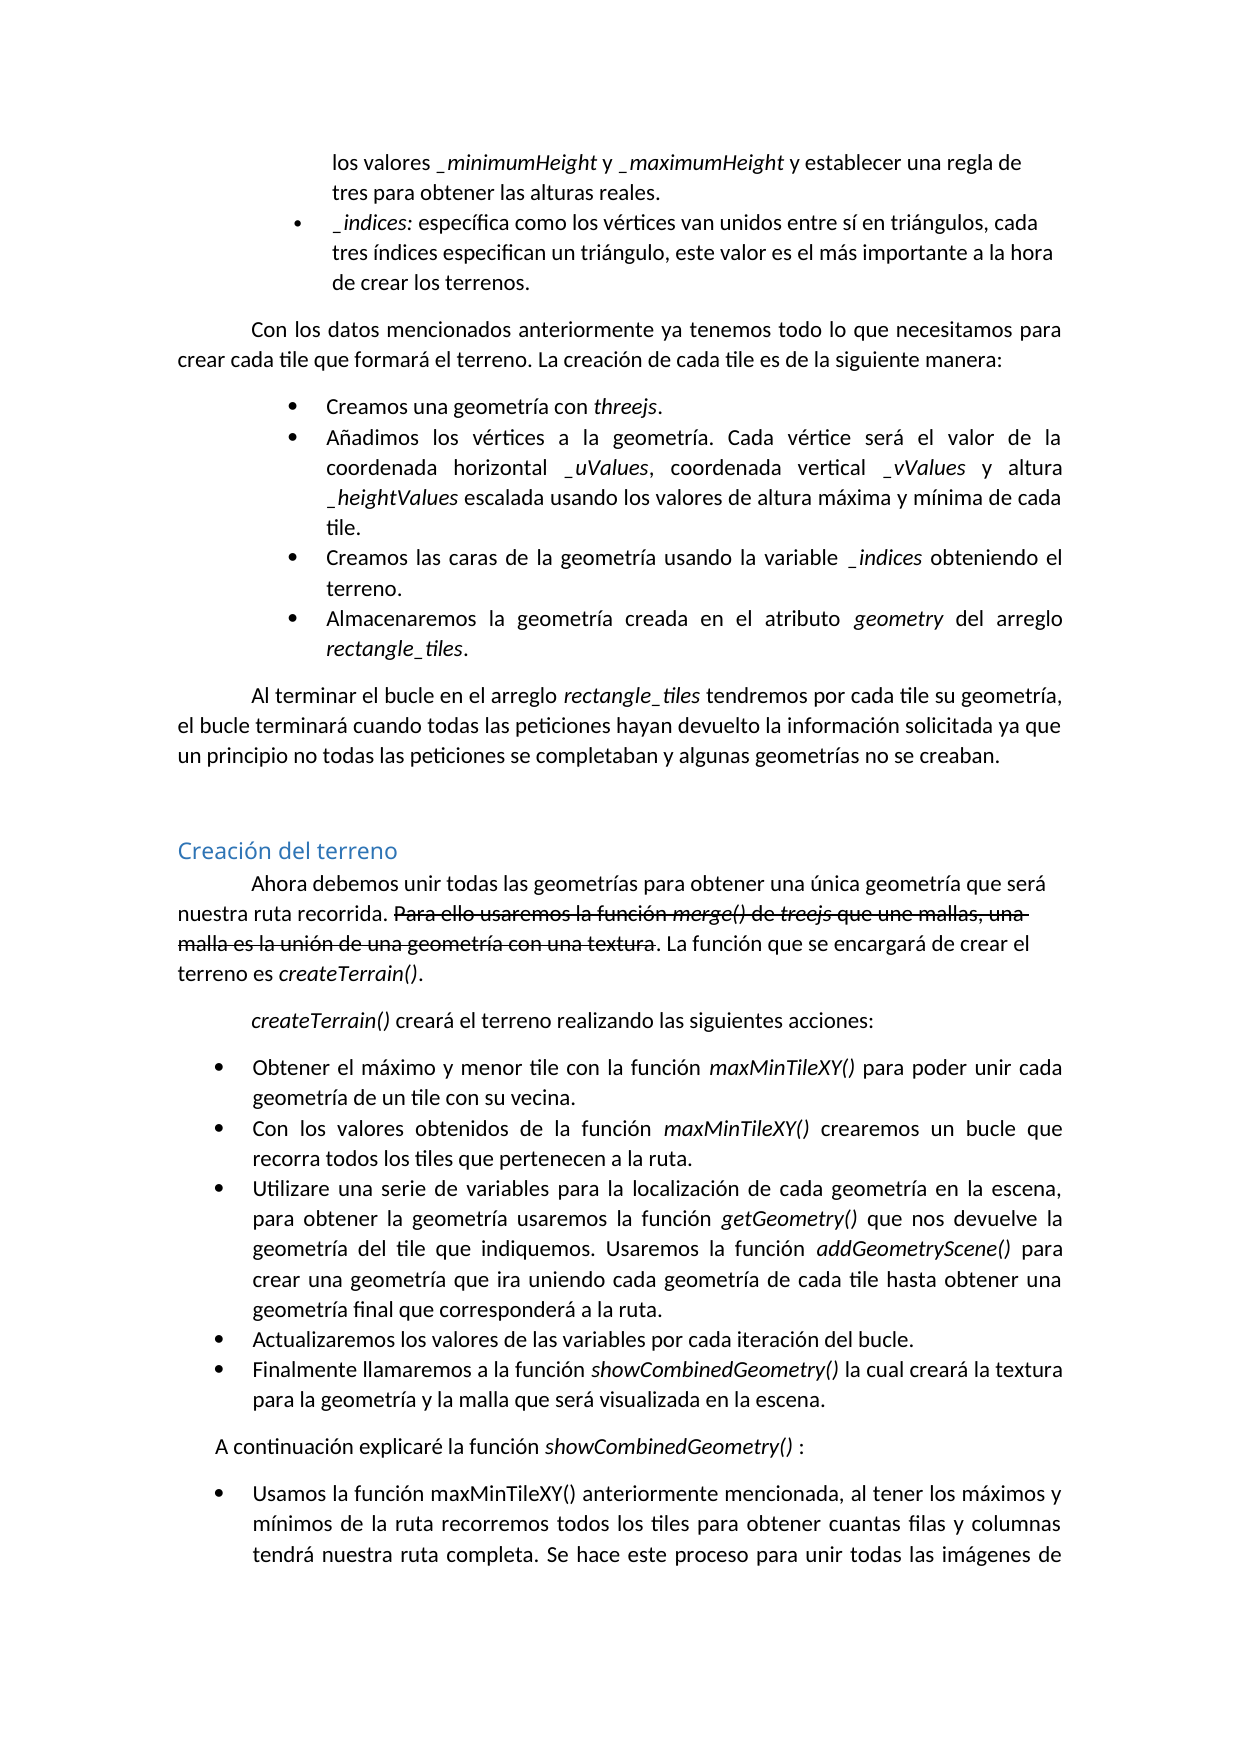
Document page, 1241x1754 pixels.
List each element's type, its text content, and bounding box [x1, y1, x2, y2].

text Al terminar el bucle en el arreglo rectangle_tiles tendremos por cada tile su geometría, el bucle terminará cuando todas las peticiones hayan devuelto la información solicitada ya que un principio no todas las peticiones se completaban y algunas geometrías no se creaban. [177, 681, 1063, 769]
list _indices: específica como los vértices van unidos entre sí en triángulos, cada tres índices especifican un triángulo, este valor es el más importante a la hora de crear los terrenos. [294, 208, 1063, 296]
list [215, 1479, 1063, 1568]
list Obtener el máximo y menor tile con la función maxMinTileXY() para poder unir cada geometría de un tile con su vecina. [215, 1053, 1063, 1111]
list Actualizaremos los valores de las variables por cada iteración del bucle. [215, 1325, 1063, 1353]
list Creamos una geometría con threejs. [288, 392, 1063, 420]
subtitle Creación del terreno [177, 835, 1063, 866]
list Utilizare una serie de variables para la localización de cada geometría en la escena, para obtener la geometría usaremos la función getGeometry() que nos devuelve la geometría del tile que indiquemos. Usaremos la función addGeometryScene() para crear una geometría que ira uniendo cada geometría de cada tile hasta obtener una geometría final que corresponderá a la ruta. [215, 1174, 1063, 1323]
text createTerrain() creará el terreno realizando las siguientes acciones: [177, 1006, 1063, 1034]
list Almacenaremos la geometría creada en el atributo geometry del arreglo rectangle_tiles. [288, 604, 1063, 662]
list Finalmente llamaremos a la función showCombinedGeometry() la cual creará la textura para la geometría y la malla que será visualizada en la escena. [215, 1355, 1063, 1413]
list Creamos las caras de la geometría usando la variable _indices obteniendo el terreno. [288, 543, 1063, 602]
list Añadimos los vértices a la geometría. Cada vértice será el valor de la coordenada horizontal _uValues, coordenada vertical _vValues y altura _heightValues escalada usando los valores de altura máxima y mínima de cada tile. [288, 423, 1063, 541]
text A continuación explicaré la función showCombinedGeometry() : [215, 1432, 1063, 1460]
text Ahora debemos unir todas las geometrías para obtener una única geometría que será nuestra ruta recorrida. Para ello usaremos la función merge() de treejs que une mallas, una malla es la unión de una geometría con una textura. La función que se encargará de crear el terreno es createTerrain(). [177, 869, 1063, 987]
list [294, 148, 1063, 206]
list Con los valores obtenidos de la función maxMinTileXY() crearemos un bucle que recorra todos los tiles que pertenecen a la ruta. [215, 1114, 1063, 1172]
text Con los datos mencionados anteriormente ya tenemos todo lo que necesitamos para crear cada tile que formará el terreno. La creación de cada tile es de la siguiente manera: [177, 315, 1063, 373]
